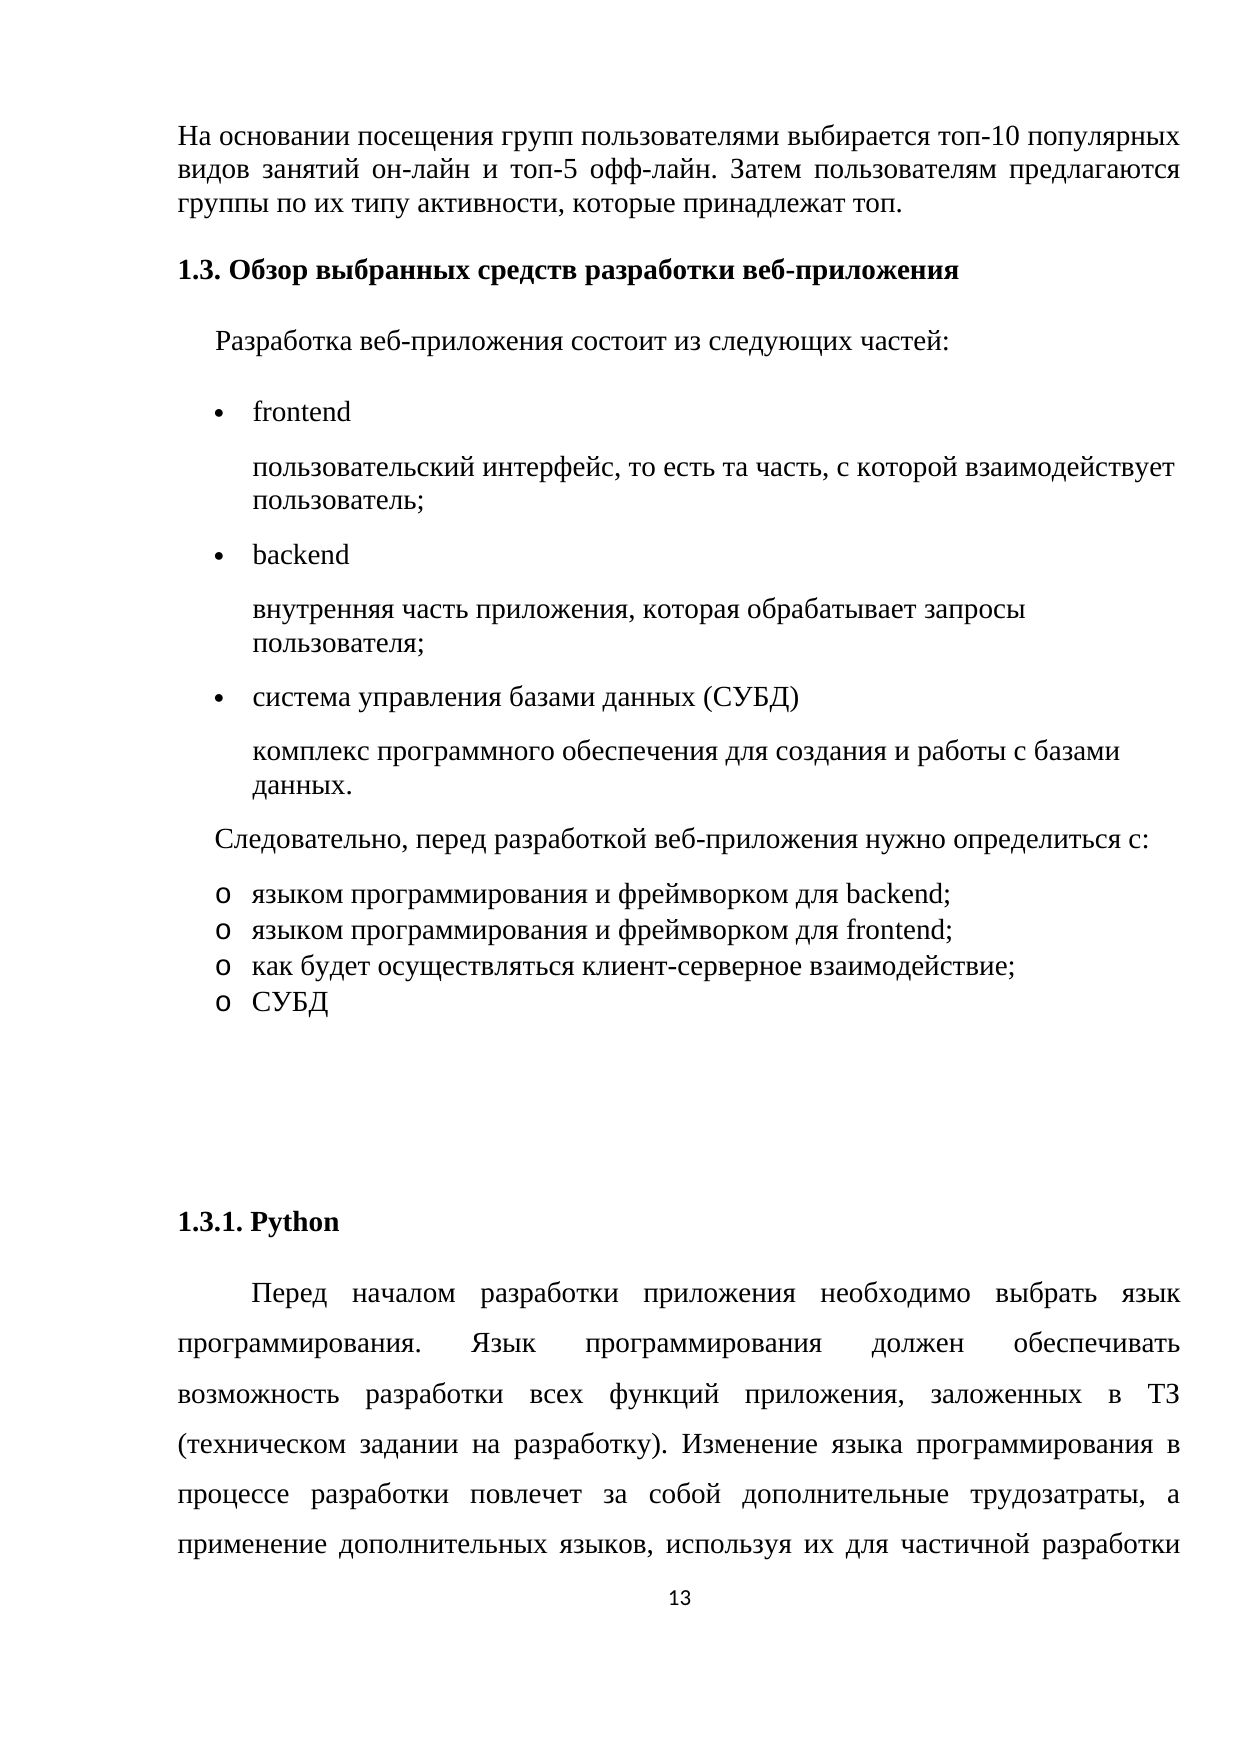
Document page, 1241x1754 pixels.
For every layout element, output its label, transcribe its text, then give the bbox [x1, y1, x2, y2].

list как будет осуществляться клиент-серверное взаимодействие; [214, 948, 1181, 984]
text Разработка веб-приложения состоит из следующих частей: [177, 323, 1181, 357]
list СУБД [214, 984, 1181, 1020]
text 1.3.1. Python [177, 1204, 1181, 1237]
text На основании посещения групп пользователями выбирается топ-10 популярных видов занятий он-лайн и топ-5 офф-лайн. Затем пользователям предлагаются группы по их типу активности, которые принадлежат топ. [177, 118, 1181, 219]
text 1.3. Обзор выбранных средств разработки веб-приложения [177, 252, 1181, 286]
list языком программирования и фреймворком для frontend; [214, 912, 1181, 948]
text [177, 1275, 1181, 1560]
text внутренняя часть приложения, которая обрабатывает запросы пользователя; [252, 591, 1181, 658]
list языком программирования и фреймворком для backend; [214, 876, 1181, 912]
list frontend [215, 394, 1181, 428]
text комплекс программного обеспечения для создания и работы с базами данных. [252, 733, 1181, 801]
text пользовательский интерфейс, то есть та часть, с которой взаимодействует пользователь; [252, 449, 1181, 516]
list backend [215, 537, 1181, 570]
list система управления базами данных (СУБД) [215, 679, 1181, 713]
text Следовательно, перед разработкой веб-приложения нужно определиться с: [177, 821, 1181, 855]
